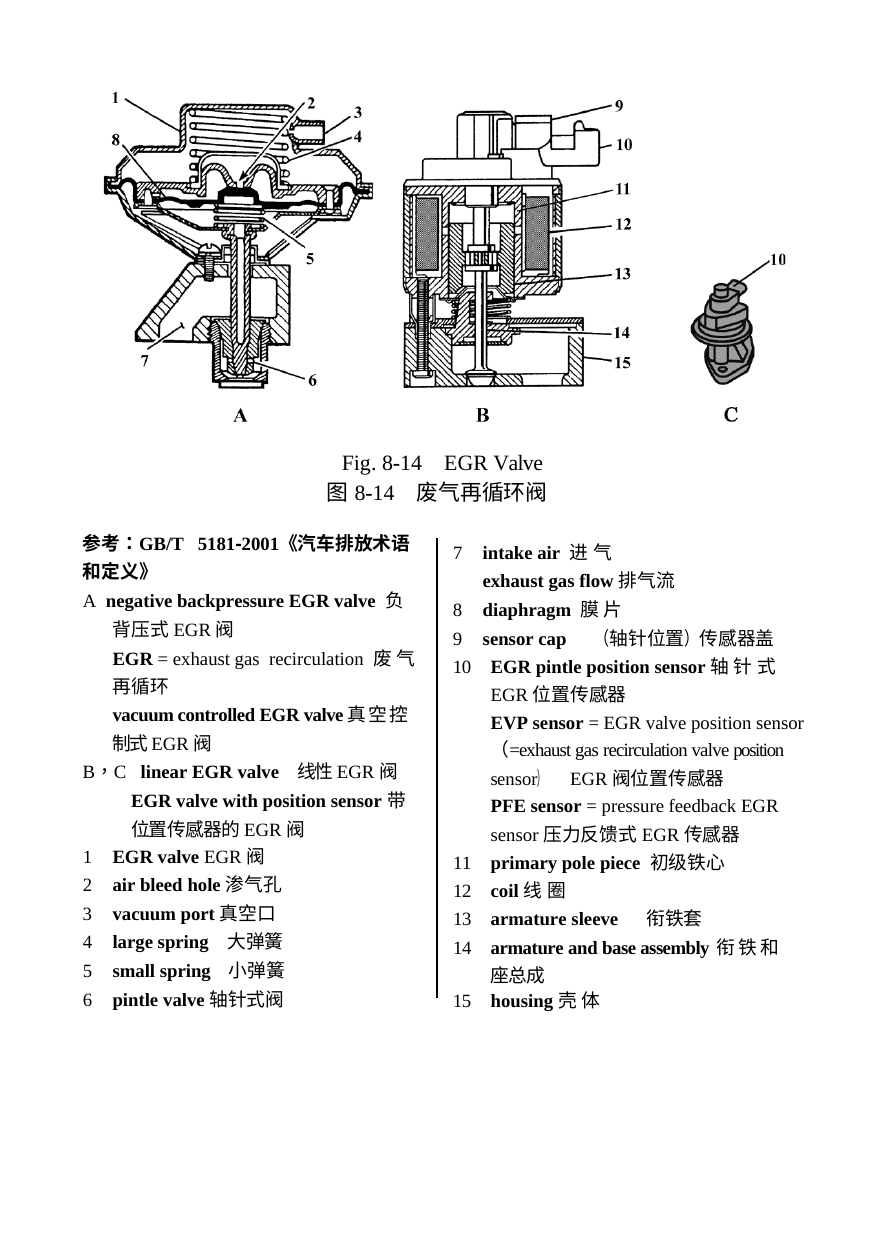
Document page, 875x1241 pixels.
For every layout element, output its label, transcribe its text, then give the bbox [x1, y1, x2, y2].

text 参考：GB/T 5181-2001《汽车排放术语和定义》 [83, 531, 421, 584]
list coil 线 圈 [453, 877, 812, 902]
text EVP sensor = EGR valve position sensor [490, 712, 812, 733]
list primary pole piece 初级铁心 [453, 851, 812, 874]
text 图 8-14 废气再循环阀 [67, 477, 807, 506]
text B，C linear EGR valve 线性 EGR 阀EGR valve with position sensor 带位置传感器的 EGR 阀 [82, 758, 421, 841]
list intake air 进 气 [453, 539, 812, 564]
list EGR pintle position sensor 轴 针 式 [453, 653, 812, 679]
text vacuum controlled EGR valve 真 空 控制式 EGR 阀 [112, 702, 420, 755]
text A negative backpressure EGR valve 负背压式 EGR 阀 [83, 587, 421, 642]
list air bleed hole 渗气孔 [83, 872, 425, 897]
picture [103, 91, 786, 422]
list housing 壳 体 [453, 991, 812, 1012]
list armature sleeve 衔铁套 [453, 906, 812, 931]
subtitle Fig. 8-14 EGR Valve [73, 450, 812, 476]
list small spring 小弹簧 [83, 957, 425, 983]
text EGR = exhaust gas recirculation 废 气再循环 [112, 645, 420, 698]
list vacuum port 真空口 [82, 900, 425, 926]
text exhaust gas flow 排气流 [482, 567, 812, 593]
text EGR 位置传感器 [490, 682, 812, 707]
text （=exhaust gas recirculation valve position sensor） EGR 阀位置传感器 [490, 739, 791, 790]
list large spring 大弹簧 [83, 929, 425, 954]
text PFE sensor = pressure feedback EGR sensor 压力反馈式 EGR 传感器 [490, 795, 792, 847]
list EGR valve EGR 阀 [83, 844, 425, 868]
list diaphragm 膜 片 [453, 596, 812, 622]
list armature and base assembly 衔 铁 和座总成 [453, 934, 793, 988]
list pintle valve 轴针式阀 [83, 986, 425, 1011]
list sensor cap （轴针位置）传感器盖 [453, 625, 812, 650]
